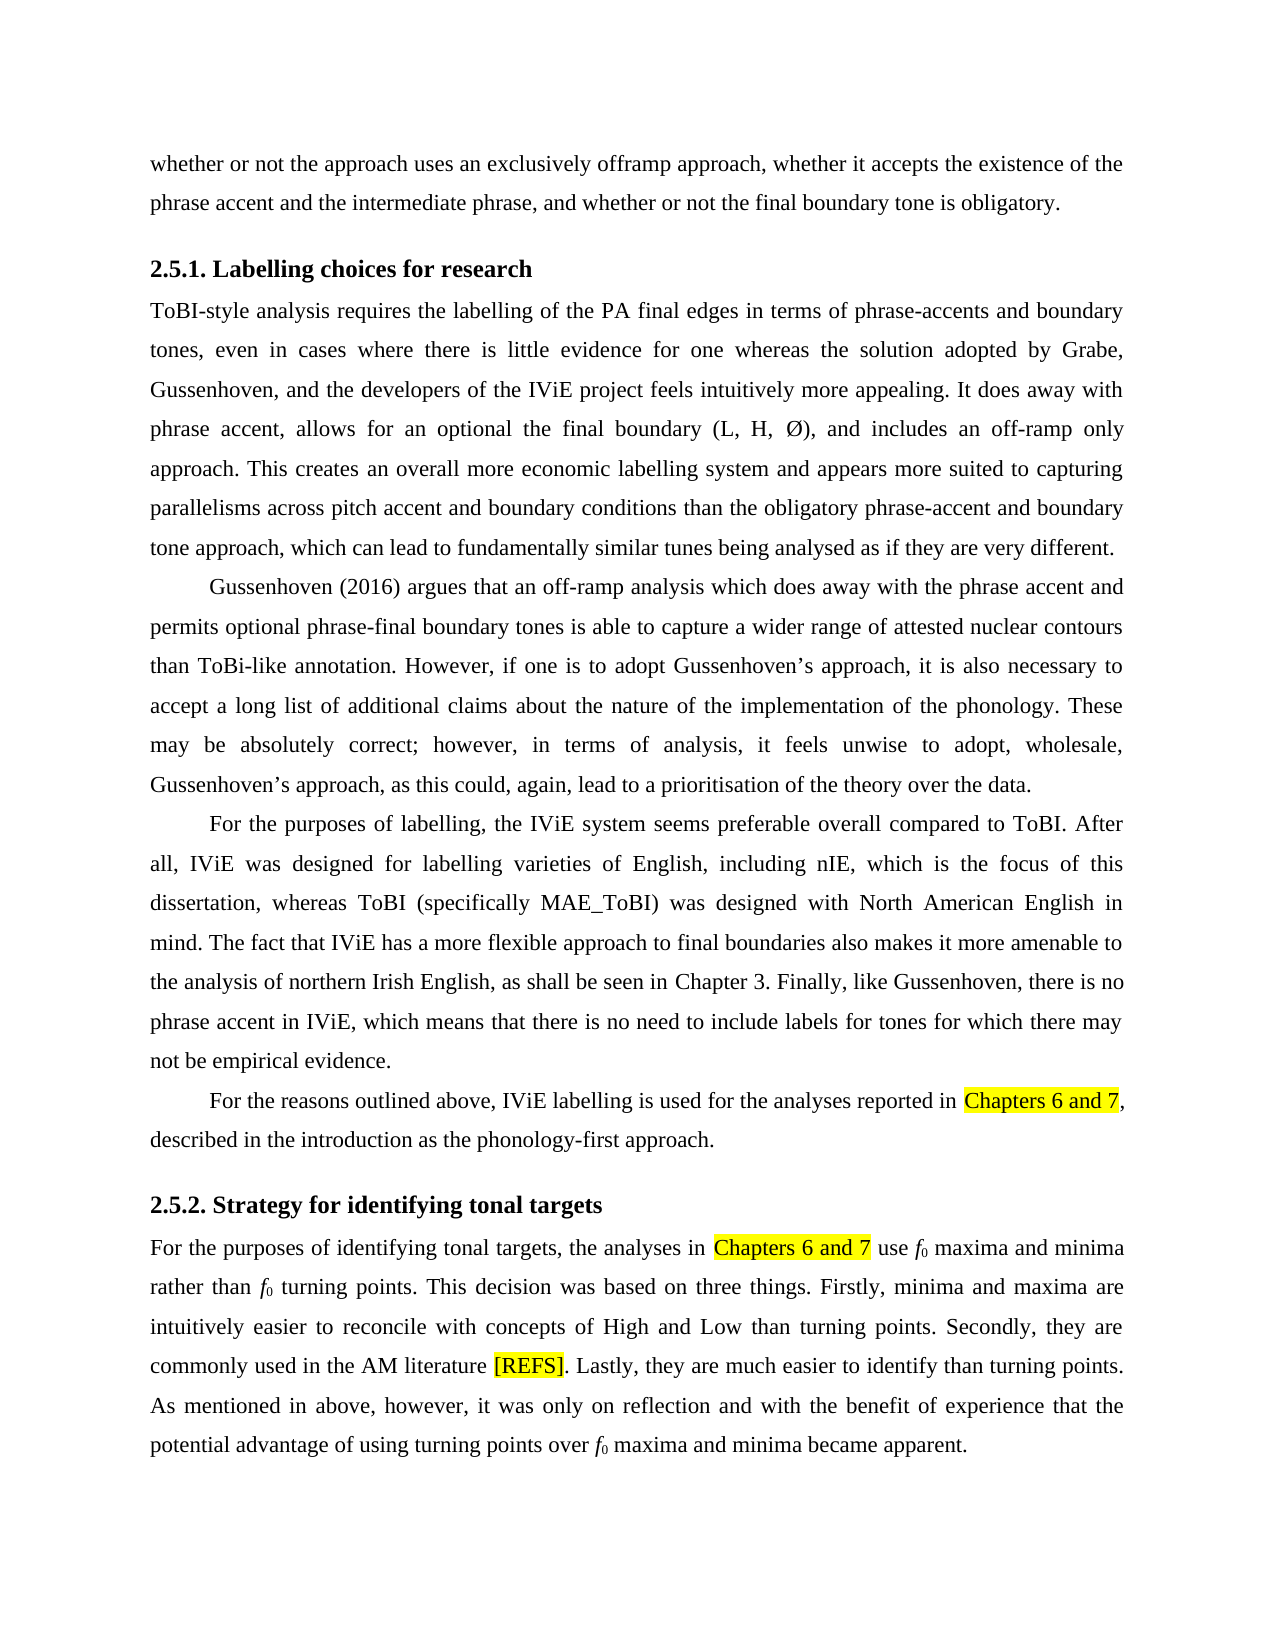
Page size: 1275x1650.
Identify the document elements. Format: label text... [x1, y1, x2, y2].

text For the purposes of labelling, the IViE system seems preferable overall compared to ToBI. After all, IViE was designed for labelling varieties of English, including nIE, which is the focus of this dissertation, whereas ToBI (specifically MAE_ToBI) was designed with North American English in mind. The fact that IViE has a more flexible approach to final boundaries also makes it more amenable to the analysis of northern Irish English, as shall be seen in Chapter 3. Finally, like Gussenhoven, there is no phrase accent in IViE, which means that there is no need to include labels for tones for which there may not be empirical evidence. [150, 810, 1125, 1073]
text For the reasons outlined above, IViE labelling is used for the analyses reported in Chapters 6 and 7, described in the introduction as the phonology-first approach. [150, 1087, 1125, 1152]
subtitle Strategy for identifying tonal targets [150, 1191, 1125, 1219]
subtitle Labelling choices for research [150, 254, 1125, 283]
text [150, 150, 1125, 216]
text ToBI-style analysis requires the labelling of the PA final edges in terms of phrase-accents and boundary tones, even in cases where there is little evidence for one whereas the solution adopted by Grabe, Gussenhoven, and the developers of the IViE project feels intuitively more appealing. It does away with phrase accent, allows for an optional the final boundary (L, H, Ø), and includes an off-ramp only approach. This creates an overall more economic labelling system and appears more suited to capturing parallelisms across pitch accent and boundary conditions than the obligatory phrase-accent and boundary tone approach, which can lead to fundamentally similar tunes being analysed as if they are very different. [150, 297, 1125, 560]
text For the purposes of identifying tonal targets, the analyses in Chapters 6 and 7 use f0 maxima and minima rather than f0 turning points. This decision was based on three things. Firstly, minima and maxima are intuitively easier to reconcile with concepts of High and Low than turning points. Secondly, they are commonly used in the AM literature [REFS]. Lastly, they are much easier to identify than turning points. As mentioned in 2.4.3 above, however, it was only on reflection and with the benefit of experience that the potential advantage of using turning points over f0 maxima and minima became apparent. [150, 1234, 1125, 1457]
text Gussenhoven (2016) argues that an off-ramp analysis which does away with the phrase accent and permits optional phrase-final boundary tones is able to capture a wider range of attested nuclear contours than ToBi-like annotation. However, if one is to adopt Gussenhoven’s approach, it is also necessary to accept a long list of additional claims about the nature of the implementation of the phonology. These may be absolutely correct; however, in terms of analysis, it feels unwise to adopt, wholesale, Gussenhoven’s approach, as this could, again, lead to a prioritisation of the theory over the data. [150, 573, 1125, 797]
